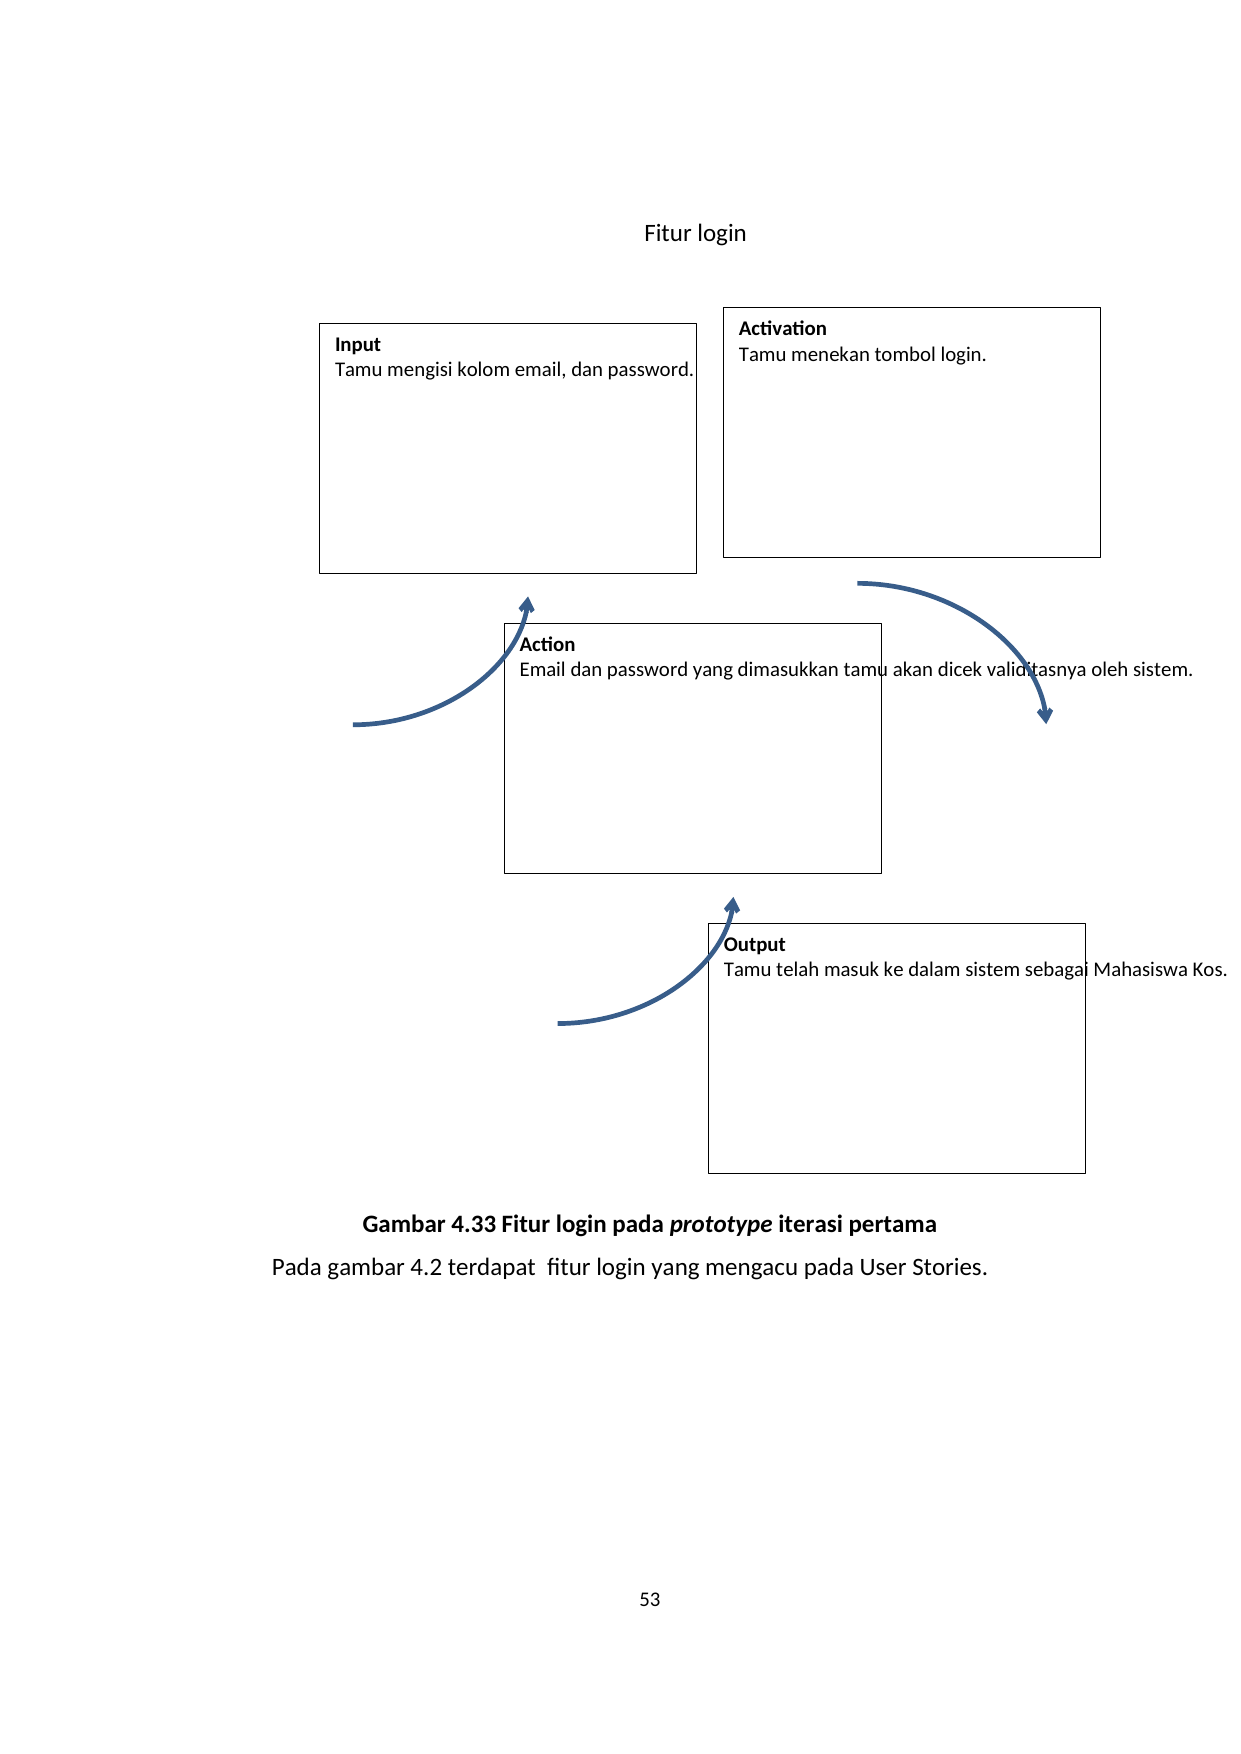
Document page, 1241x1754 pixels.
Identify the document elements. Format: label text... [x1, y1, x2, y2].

text Pada gambar 4.2 terdapat fitur login yang mengacu pada User Stories. [236, 1252, 1063, 1282]
